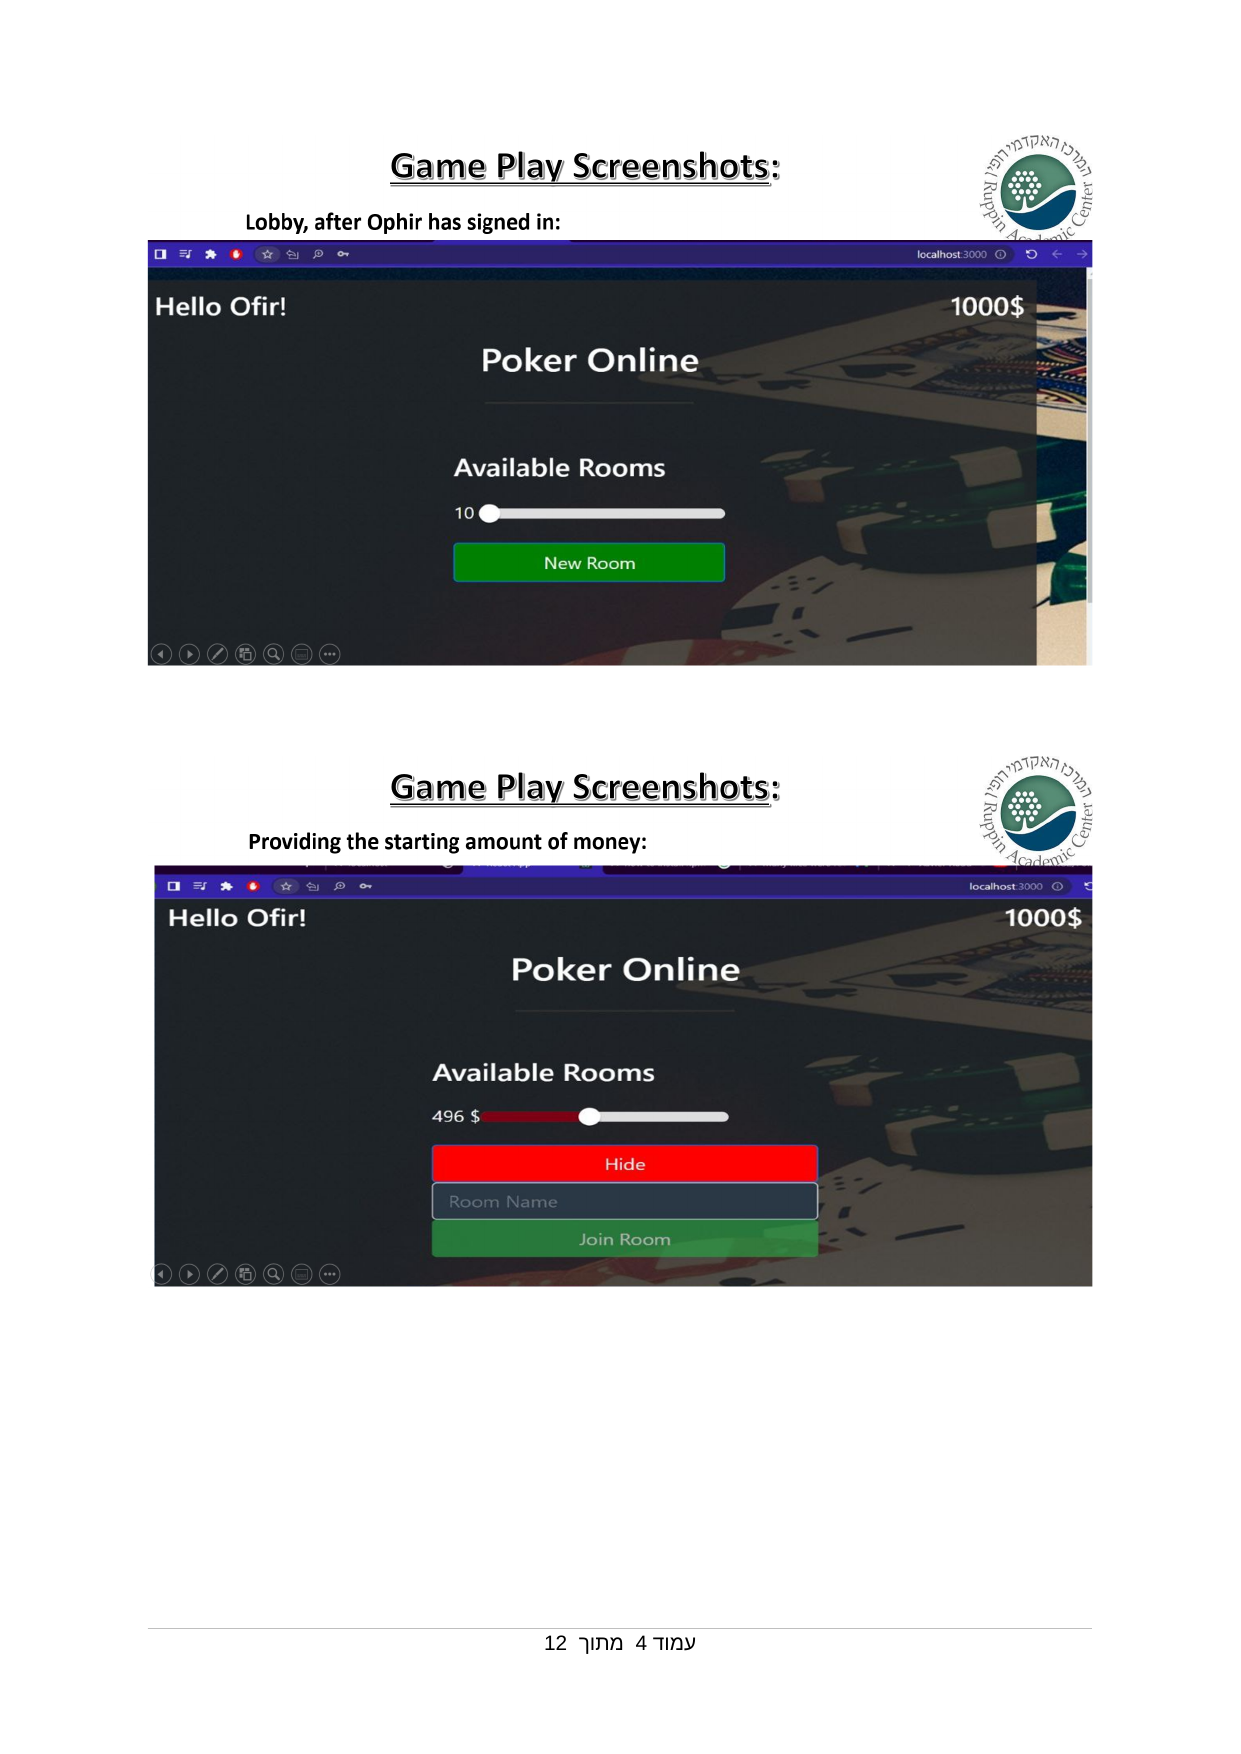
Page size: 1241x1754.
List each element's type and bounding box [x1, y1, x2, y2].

picture [147, 135, 1093, 668]
picture [147, 756, 1093, 1288]
